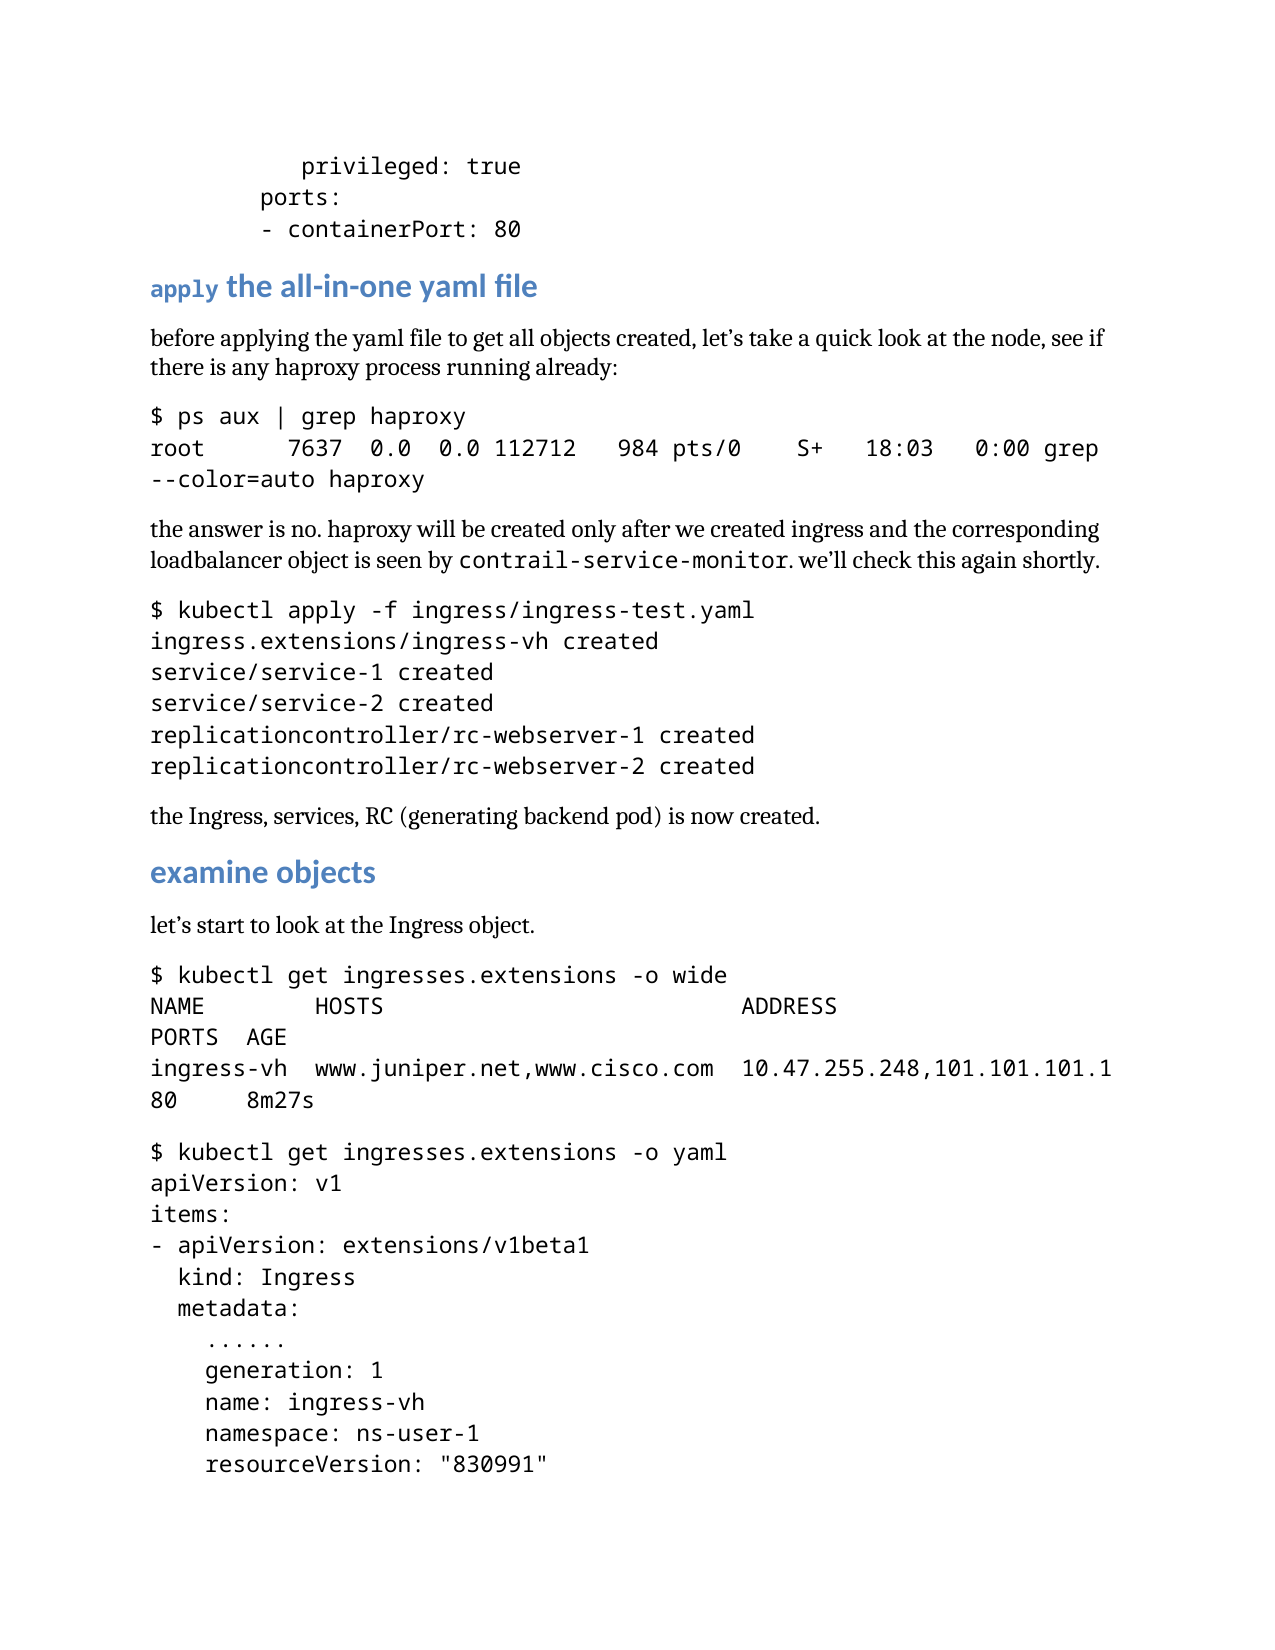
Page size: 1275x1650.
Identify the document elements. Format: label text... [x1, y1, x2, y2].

subtitle apply the all-in-one yaml file [150, 264, 1125, 305]
text let’s start to look at the Ingress object. [150, 911, 1125, 940]
text before applying the yaml file to get all objects created, let’s take a quick look at the node, see if there is any haproxy process running already: [150, 324, 1125, 382]
text the Ingress, services, RC (generating backend pod) is now created. [150, 802, 1125, 831]
text $ kubectl apply -f ingress/ingress-test.yaml ingress.extensions/ingress-vh created service/service-1 created service/service-2 created replicationcontroller/rc-webserver-1 created replicationcontroller/rc-webserver-2 created [150, 594, 1125, 781]
text $ kubectl get ingresses.extensions -o wide NAME HOSTS ADDRESS PORTS AGE ingress-vh www.juniper.net,www.cisco.com 10.47.255.248,101.101.101.1 80 8m27s [150, 958, 1125, 1115]
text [150, 150, 1125, 244]
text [150, 1136, 1125, 1479]
text the answer is no. haproxy will be created only after we created ingress and the corresponding loadbalancer object is seen by contrail-service-monitor. we’ll check this again shortly. [150, 515, 1125, 575]
text $ ps aux | grep haproxy root 7637 0.0 0.0 112712 984 pts/0 S+ 18:03 0:00 grep --color=auto haproxy [150, 400, 1125, 494]
subtitle examine objects [150, 852, 1125, 892]
